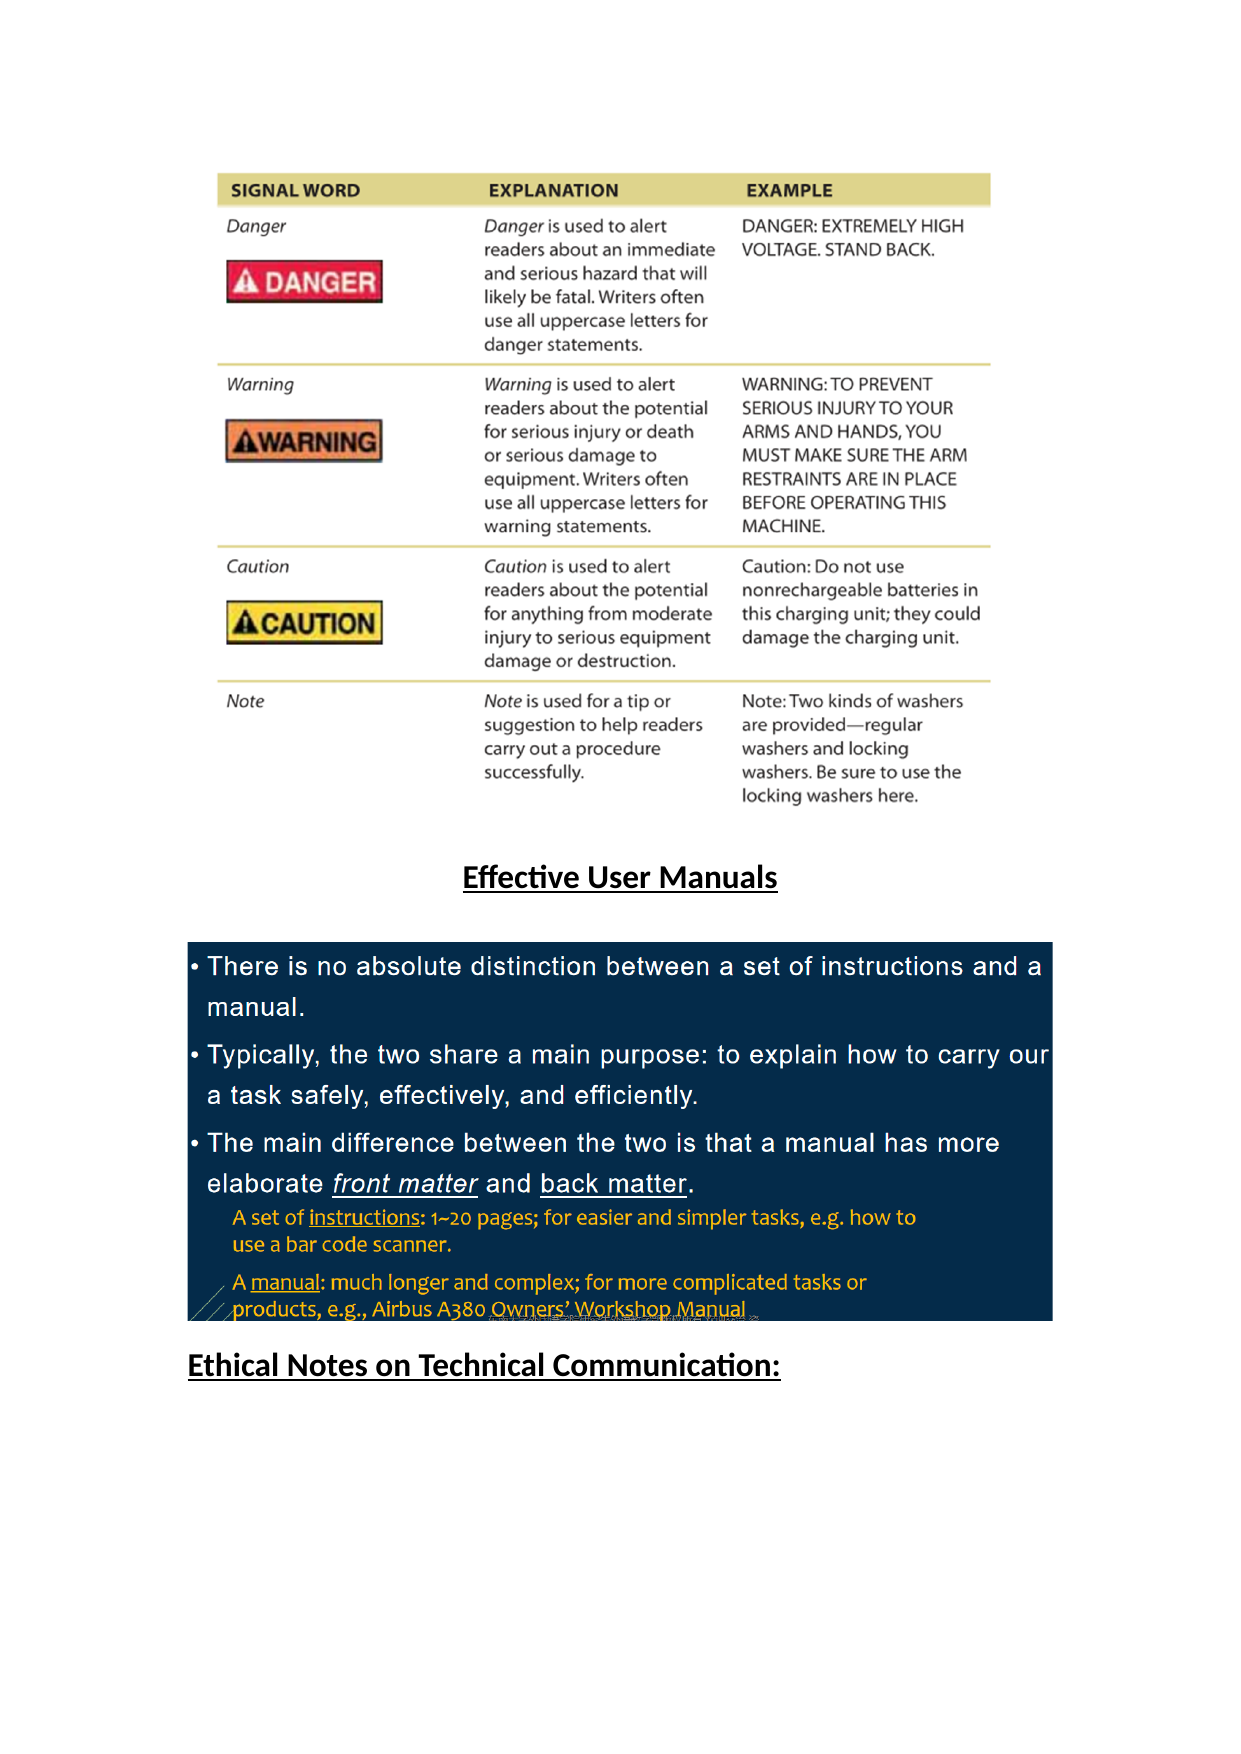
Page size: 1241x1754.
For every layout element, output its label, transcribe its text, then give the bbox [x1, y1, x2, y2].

picture [187, 162, 1052, 811]
picture [187, 942, 1053, 1321]
text Ethical Notes on Technical Communication: [187, 1332, 1053, 1397]
text Effective User Manuals [187, 844, 1053, 909]
